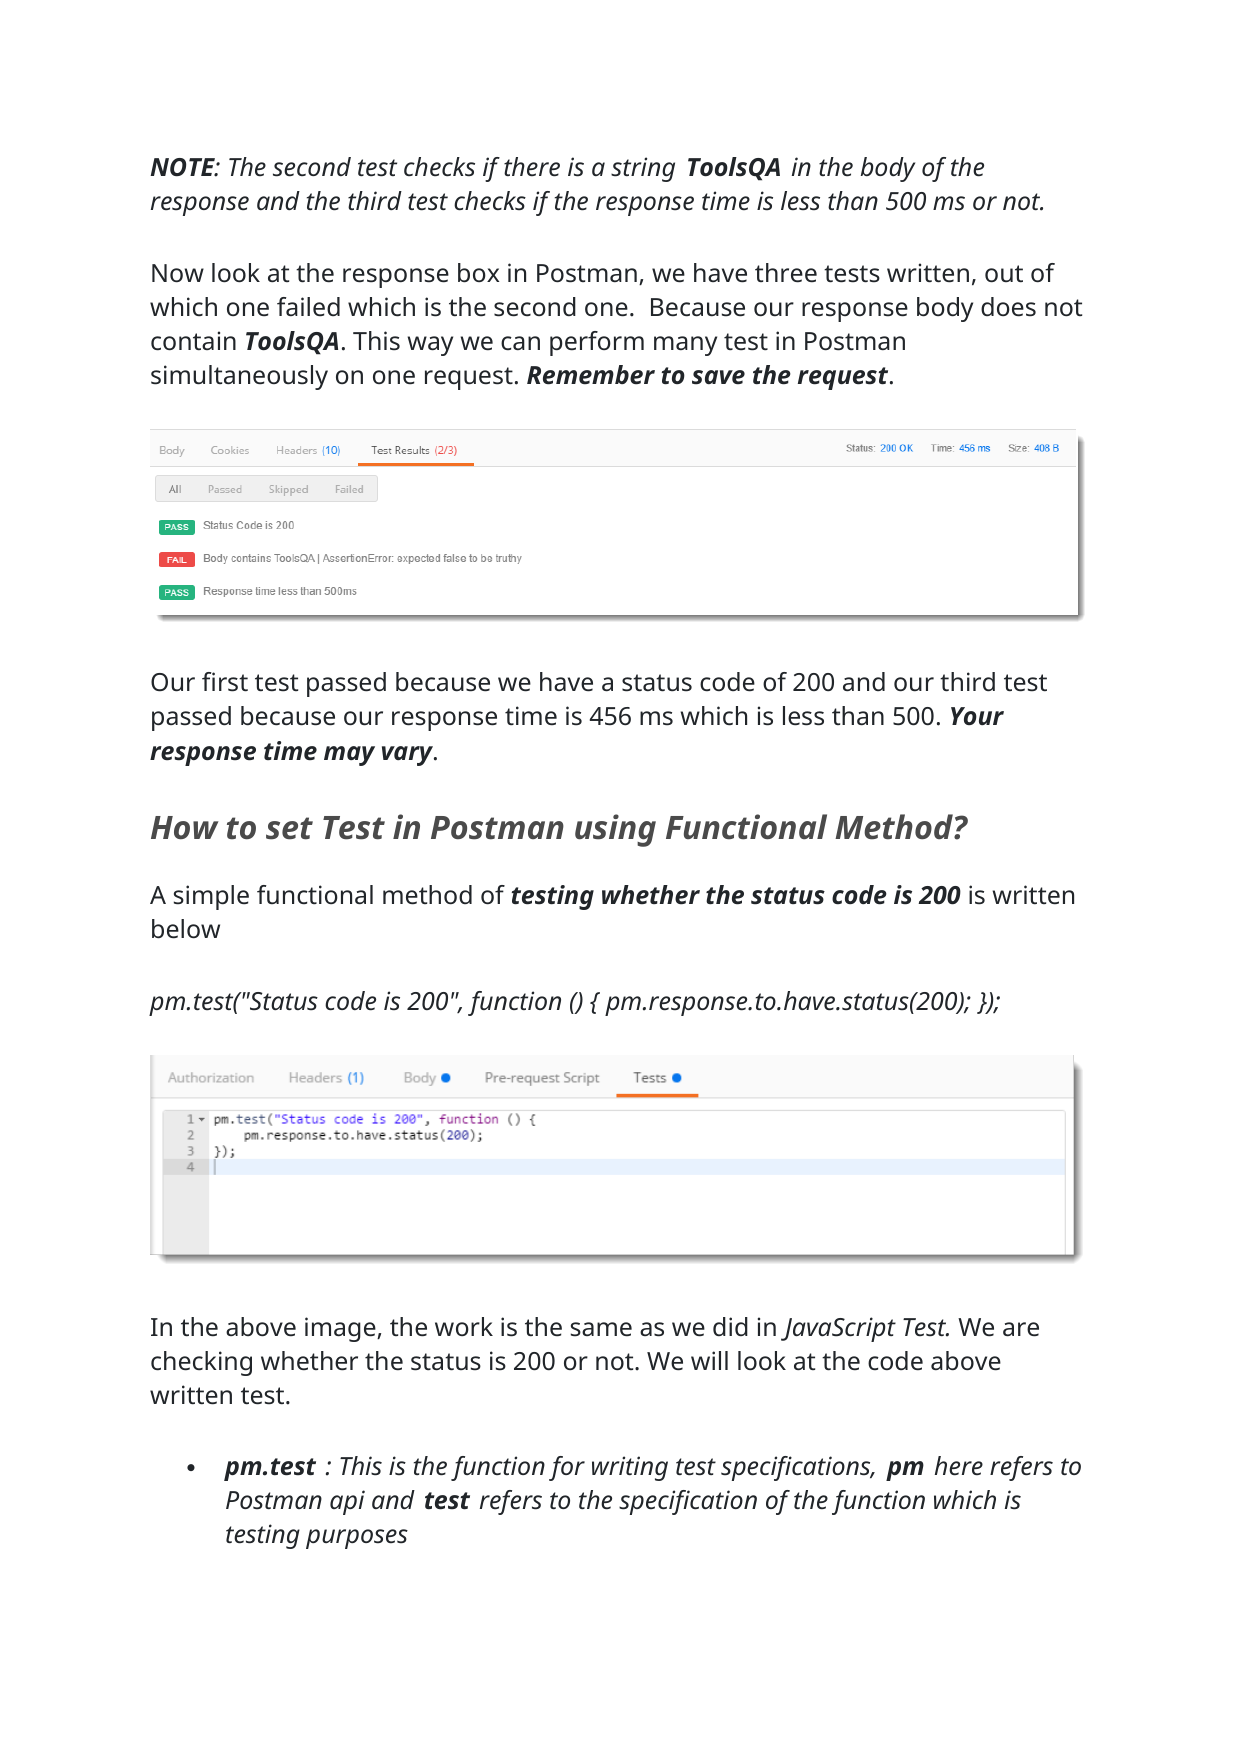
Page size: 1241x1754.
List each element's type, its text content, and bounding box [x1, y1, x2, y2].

text How to set Test in Postman using Functional Method? [150, 805, 1090, 849]
text A simple functional method of testing whether the status code is 200 is written below [150, 878, 1090, 946]
text Our first test passed because we have a status code of 200 and our third test passed because our response time is 456 ms which is less than 500. Your response time may vary. [150, 665, 1090, 767]
text pm.test("Status code is 200", function () { pm.response.to.have.status(200); }); [150, 983, 1090, 1017]
text NOTE: The second test checks if there is a string ToolsQA in the body of the response and the third test checks if the response time is less than 500 ms or not. [150, 150, 1090, 218]
picture [150, 429, 1091, 628]
list pm.test : This is the function for writing test specifications, pm here refers to Postman api and test refers to the specification of the function which is testing purposes [187, 1449, 1090, 1551]
text Now look at the response box in Postman, we have three tests written, out of which one failed which is the second one. Because our response body does not contain ToolsQA. This way we can perform many test in Postman simultaneously on one request. Remember to save the request. [150, 256, 1090, 392]
picture [150, 1055, 1091, 1272]
text In the above image, the work is the same as we did in JavaScript Test. We are checking whether the status is 200 or not. We will look at the code above written test. [150, 1309, 1090, 1411]
